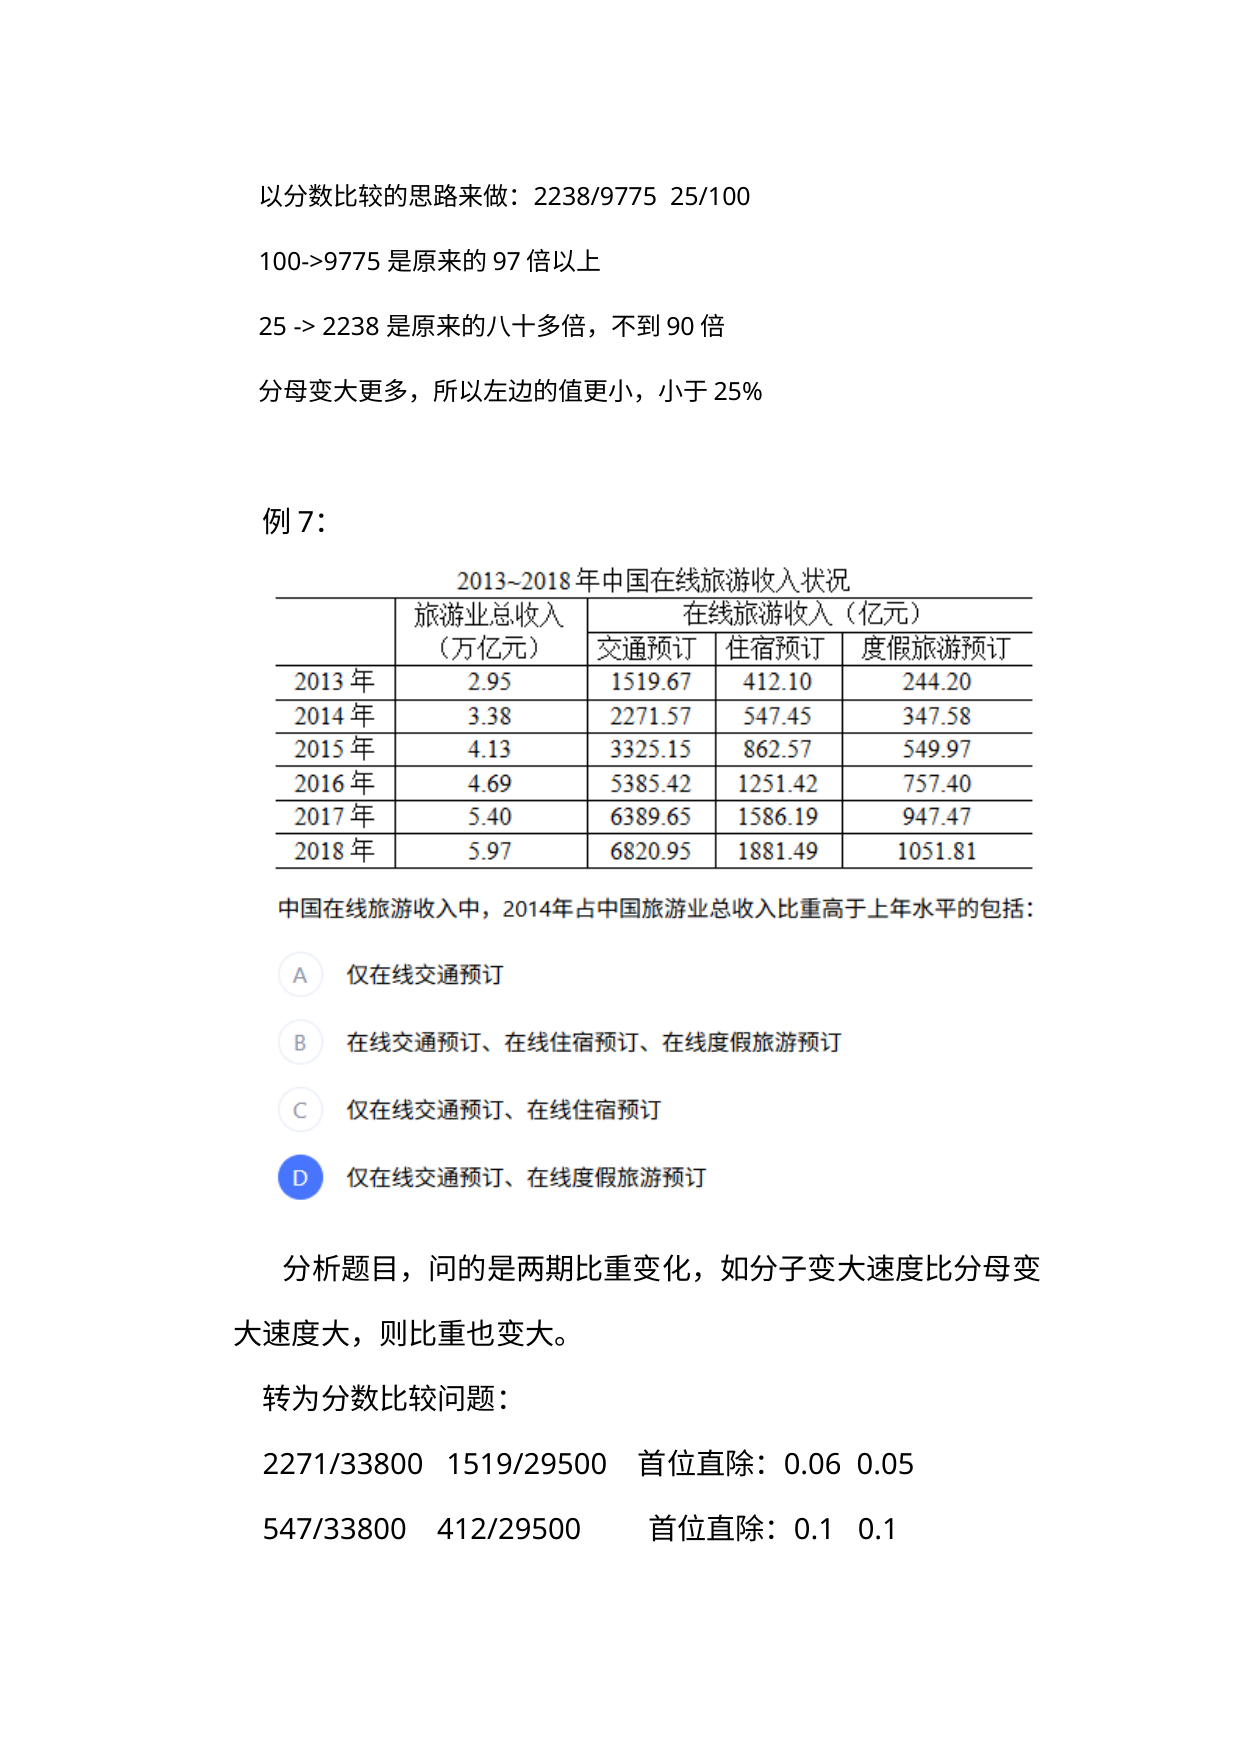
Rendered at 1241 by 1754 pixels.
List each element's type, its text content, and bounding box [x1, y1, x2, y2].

picture [265, 553, 1133, 1214]
list 100->9775 是原来的97倍以上 [233, 227, 1053, 292]
list 例7： [233, 487, 1053, 552]
list 547/33800 412/29500 首位直除：0.1 0.1 [233, 1494, 1053, 1559]
list 25 -> 2238 是原来的八十多倍，不到90倍 [233, 292, 1053, 357]
list 以分数比较的思路来做：2238/9775 25/100 [233, 162, 1053, 227]
list 转为分数比较问题： [233, 1364, 1053, 1429]
list 2271/33800 1519/29500 首位直除：0.06 0.05 [233, 1429, 1053, 1494]
list 分母变大更多，所以左边的值更小，小于25% [233, 357, 1053, 422]
